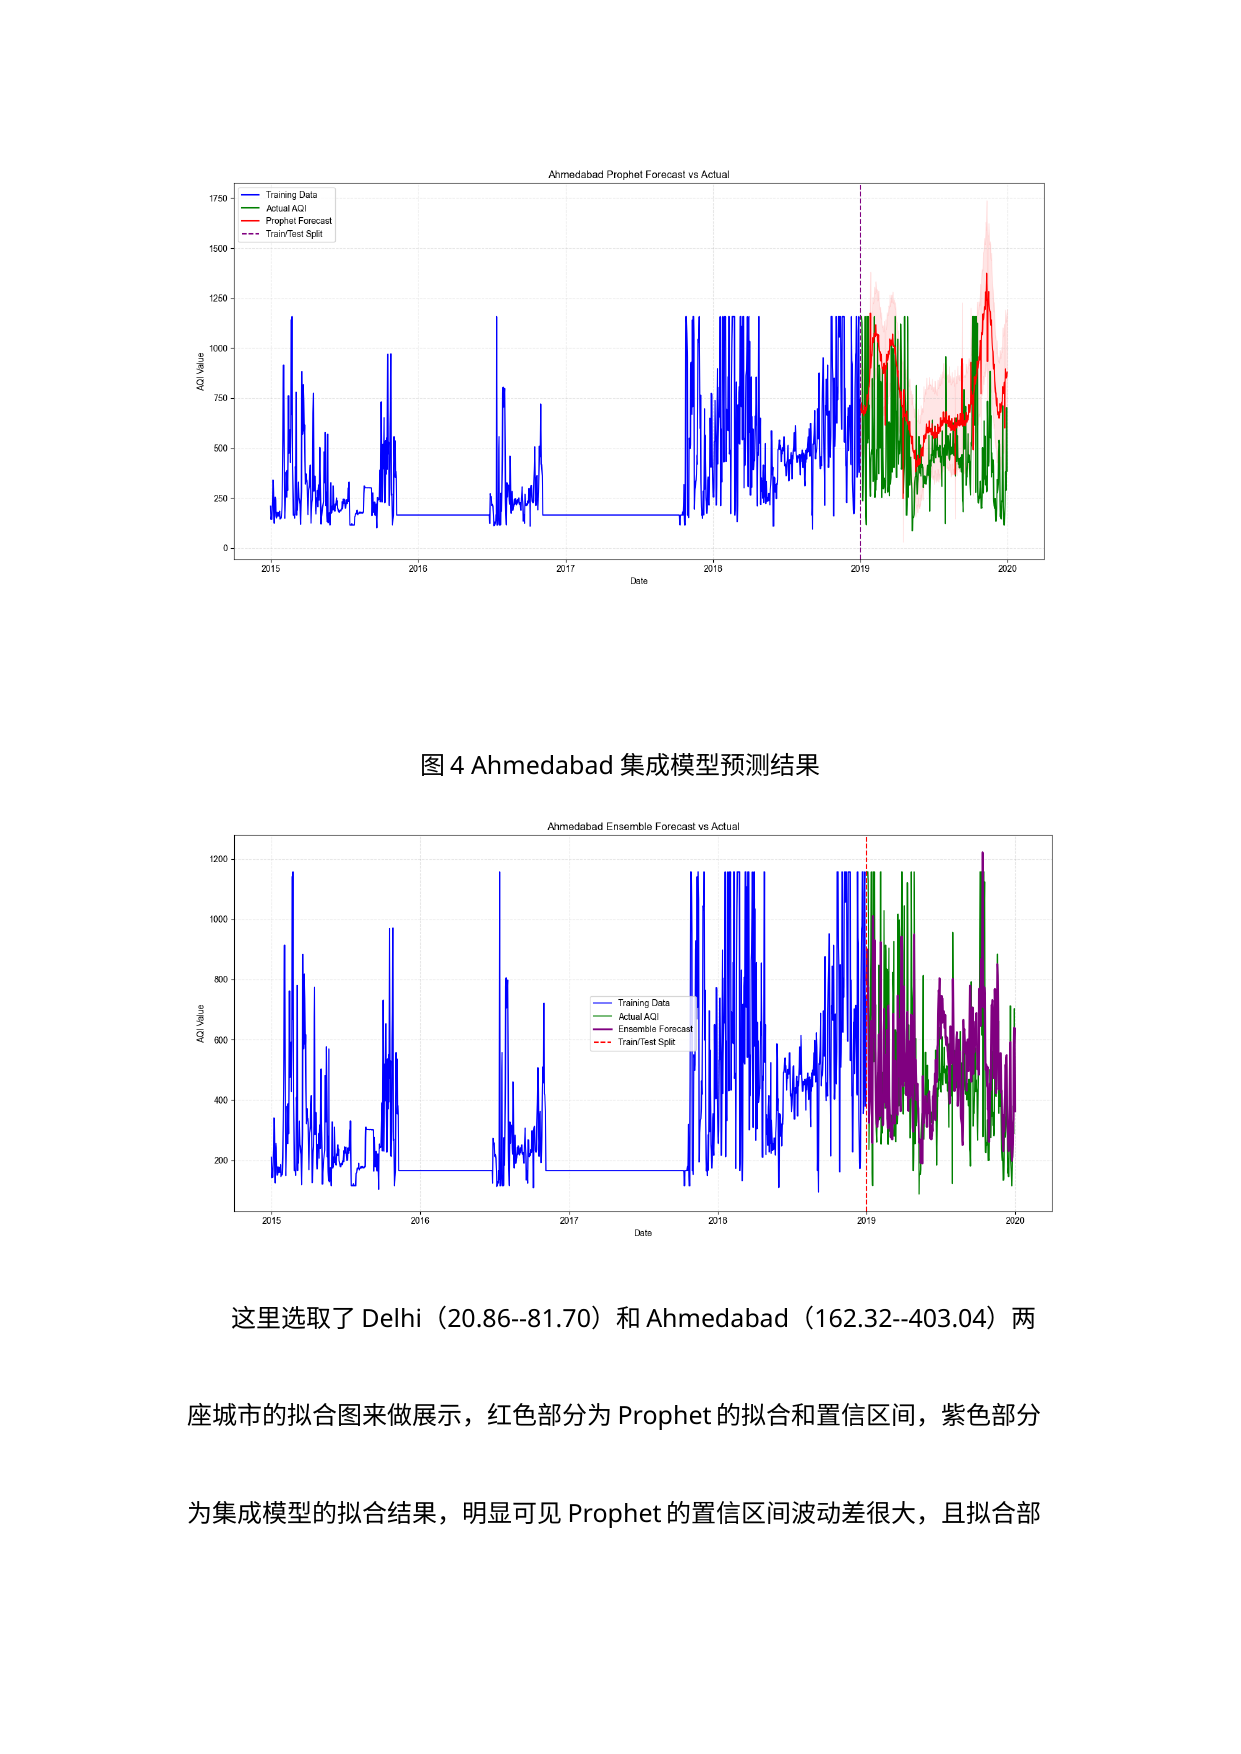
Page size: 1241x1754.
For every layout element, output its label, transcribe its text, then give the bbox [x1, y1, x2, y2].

picture [187, 813, 1060, 1247]
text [187, 1284, 1053, 1544]
text 图4 Ahmedabad 集成模型预测结果 [187, 731, 1053, 796]
picture [187, 162, 1053, 595]
